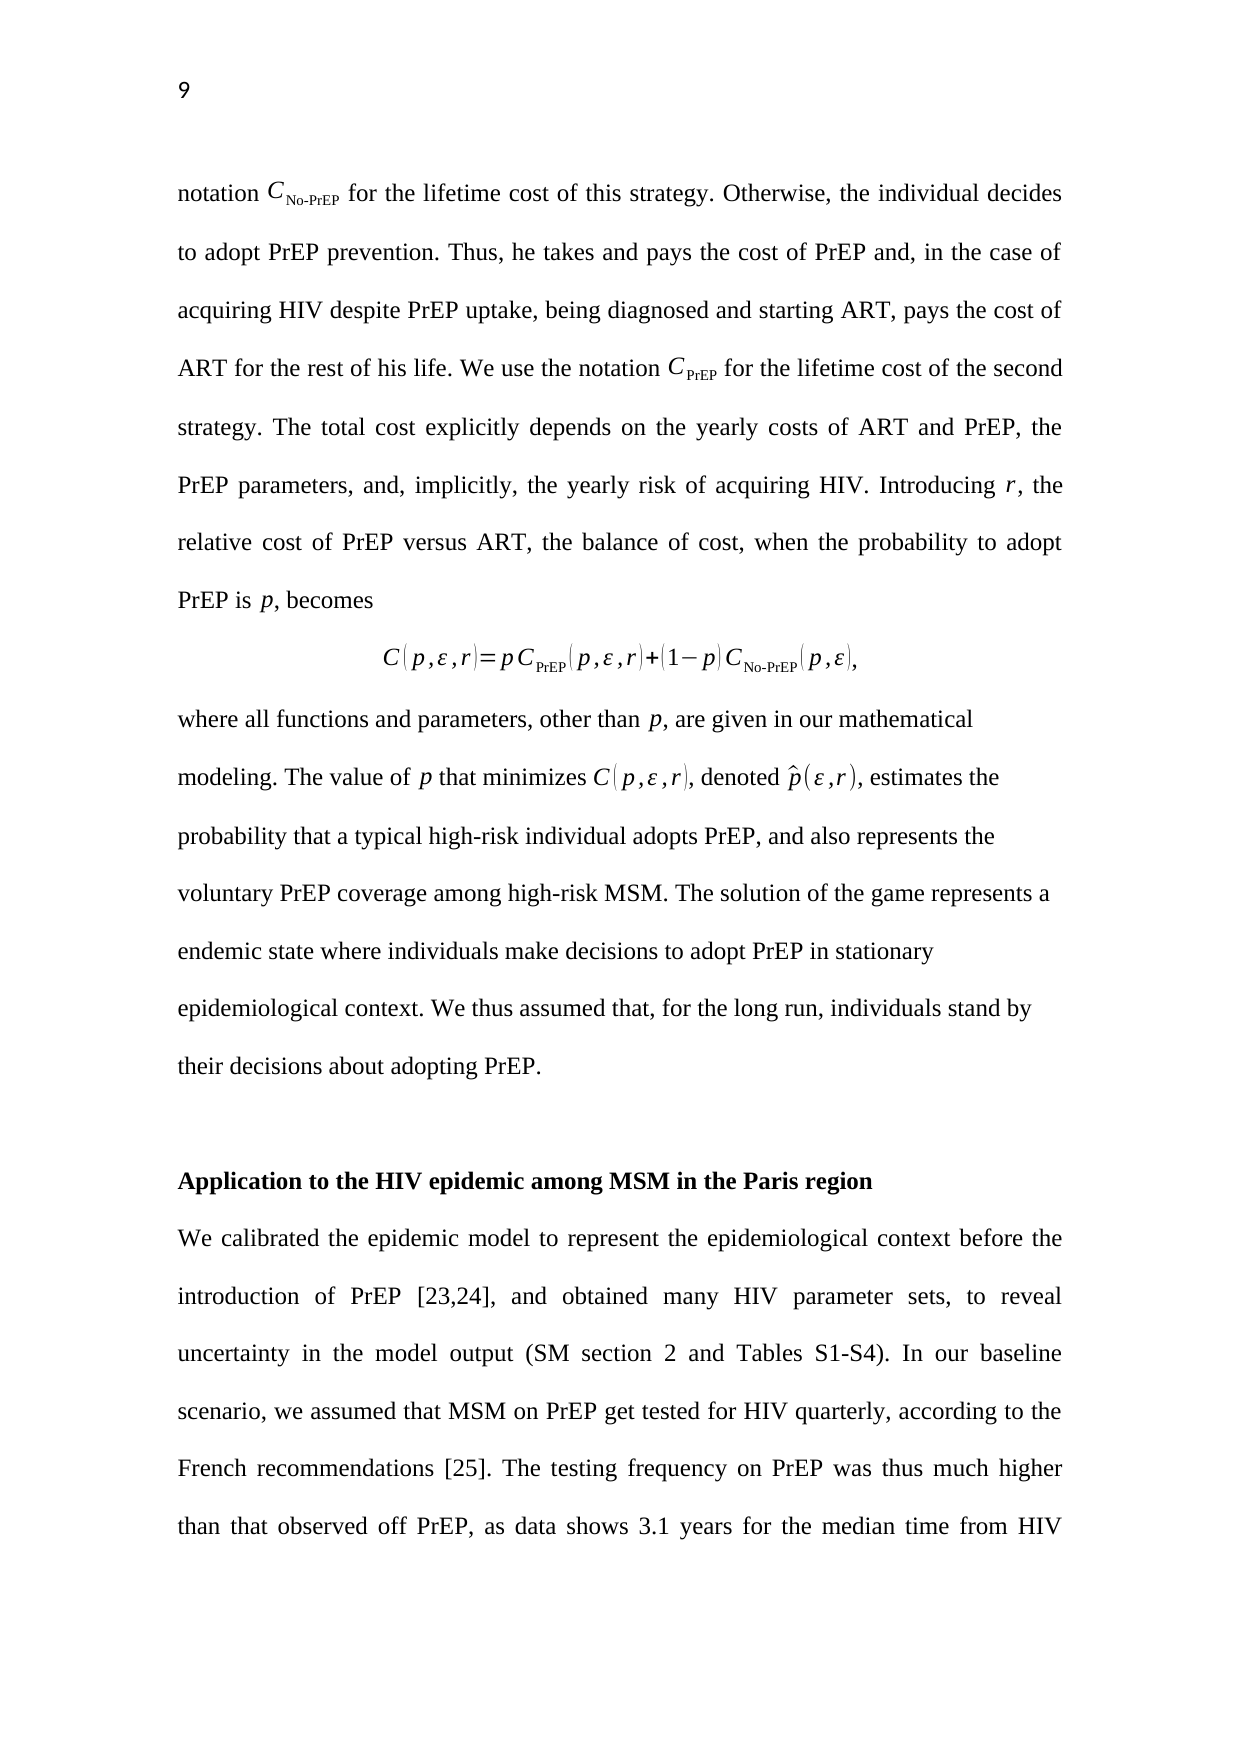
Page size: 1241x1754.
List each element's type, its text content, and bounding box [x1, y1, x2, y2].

text Application to the HIV epidemic among MSM in the Paris region [177, 1166, 1063, 1194]
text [177, 177, 1063, 614]
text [177, 1223, 1063, 1539]
text , [177, 642, 1063, 675]
text where all functions and parameters, other than , are given in our mathematical modeling. The value of that minimizes , denoted , estimates the probability that a typical high-risk individual adopts PrEP, and also represents the voluntary PrEP coverage among high-risk MSM. The solution of the game represents a endemic state where individuals make decisions to adopt PrEP in stationary epidemiological context. We thus assumed that, for the long run, individuals stand by their decisions about adopting PrEP. [177, 704, 1063, 1079]
